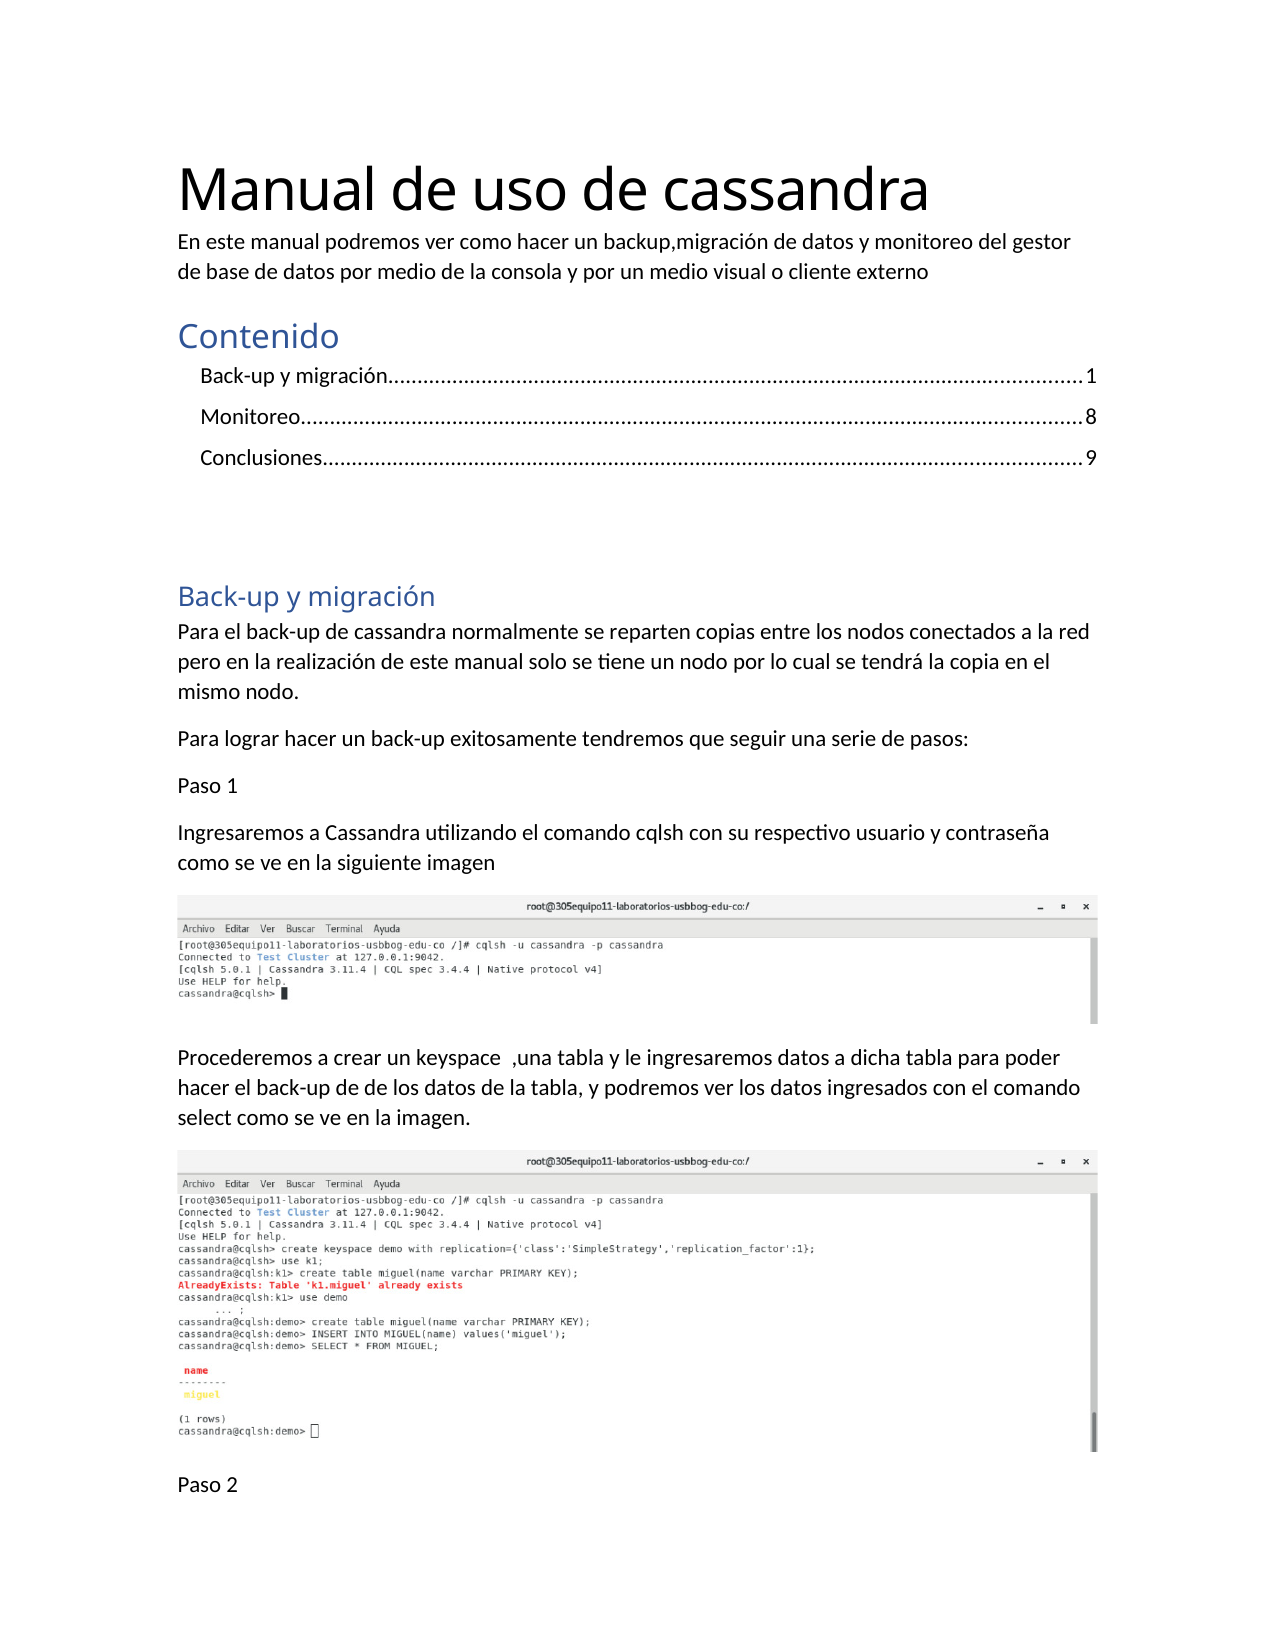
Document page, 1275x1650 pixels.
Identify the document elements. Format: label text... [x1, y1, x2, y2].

title Manual de uso de cassandra [177, 148, 1098, 227]
text Procederemos a crear un keyspace ,una tabla y le ingresaremos datos a dicha tabla para poder hacer el back-up de de los datos de la tabla, y podremos ver los datos ingresados con el comando select como se ve en la imagen. [177, 1043, 1098, 1131]
text Para lograr hacer un back-up exitosamente tendremos que seguir una serie de pasos: [177, 724, 1098, 752]
text En este manual podremos ver como hacer un backup,migración de datos y monitoreo del gestor de base de datos por medio de la consola y por un medio visual o cliente externo [177, 227, 1098, 285]
picture [177, 895, 1098, 1024]
text Ingresaremos a Cassandra utilizando el comando cqlsh con su respectivo usuario y contraseña como se ve en la siguiente imagen [177, 818, 1098, 876]
text Paso 2 [177, 1470, 1098, 1498]
subtitle Back-up y migración [177, 577, 1098, 614]
text Paso 1 [177, 771, 1098, 799]
text Para el back-up de cassandra normalmente se reparten copias entre los nodos conectados a la red pero en la realización de este manual solo se tiene un nodo por lo cual se tendrá la copia en el mismo nodo. [177, 617, 1098, 705]
picture [177, 1150, 1098, 1452]
